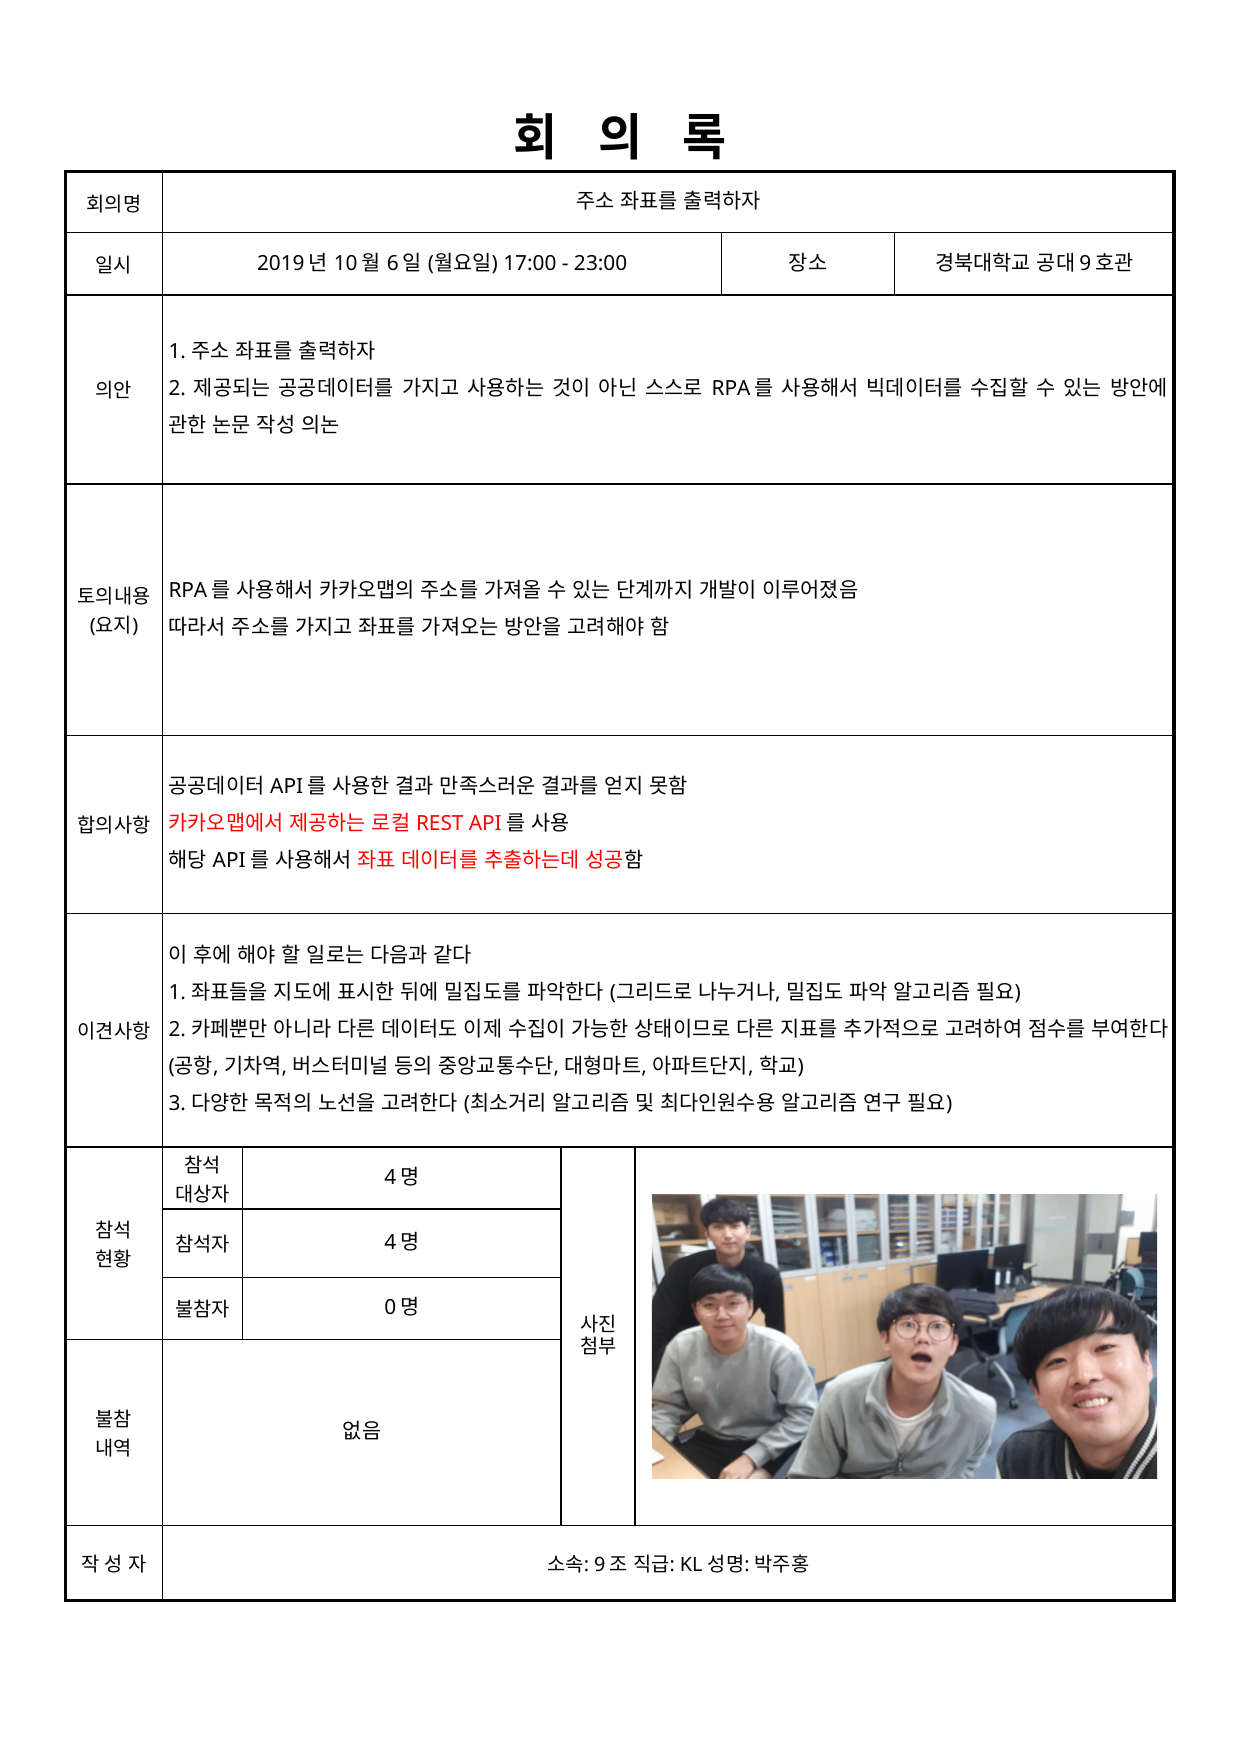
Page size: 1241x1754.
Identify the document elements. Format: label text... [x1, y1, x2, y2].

table_cell 장소 [722, 233, 894, 294]
table_cell 0명 [243, 1278, 560, 1338]
table_cell 참석자 [163, 1210, 242, 1276]
table_cell 이견사항 [67, 914, 162, 1146]
table_cell 불참자 [163, 1278, 242, 1338]
table_header 회의명 [67, 173, 162, 232]
table_cell 사진 첨부 [562, 1148, 634, 1525]
table_cell 이 후에 해야 할 일로는 다음과 같다 1. 좌표들을 지도에 표시한 뒤에 밀집도를 파악한다 (그리드로 나누거나, 밀집도 파악 알고리즘 필요) 2. 카페뿐만 아니라 다른 데이터도 이제 수집이 가능한 상태이므로 다른 지표를 추가적으로 고려하여 점수를 부여한다 (공항, 기차역, 버스터미널 등의 중앙교통수단, 대형마트, 아파트단지, 학교) 3. 다양한 목적의 노선을 고려한다 (최소거리 알고리즘 및 최다인원수용 알고리즘 연구 필요) [163, 914, 1172, 1146]
table_cell 없음 [163, 1340, 560, 1525]
table_cell 4명 [243, 1148, 560, 1208]
table_cell [636, 1148, 1172, 1525]
table_cell 2019년 10월 6일 (월요일) 17:00 - 23:00 [163, 233, 721, 294]
picture [651, 1194, 1158, 1479]
table_cell 참석 현황 [67, 1148, 162, 1338]
table_cell RPA를 사용해서 카카오맵의 주소를 가져올 수 있는 단계까지 개발이 이루어졌음 따라서 주소를 가지고 좌표를 가져오는 방안을 고려해야 함 [163, 485, 1172, 735]
table_cell 4명 [243, 1210, 560, 1276]
table_cell 불참 내역 [67, 1340, 162, 1525]
text 회 의 록 [59, 97, 1181, 170]
table_cell 1. 주소 좌표를 출력하자 2. 제공되는 공공데이터를 가지고 사용하는 것이 아닌 스스로 RPA를 사용해서 빅데이터를 수집할 수 있는 방안에 관한 논문 작성 의논 [163, 296, 1172, 483]
table_cell 토의내용 (요지) [67, 485, 162, 735]
table_cell 작 성 자 [67, 1526, 162, 1599]
table_cell 참석 대상자 [163, 1148, 242, 1208]
table_cell 합의사항 [67, 736, 162, 912]
table_cell 경북대학교 공대9호관 [895, 233, 1172, 294]
table_cell 소속: 9조 직급: KL 성명: 박주홍 [163, 1526, 1172, 1599]
table_cell 의안 [67, 296, 162, 483]
table_header 주소 좌표를 출력하자 [163, 173, 1172, 232]
table_cell 공공데이터 API를 사용한 결과 만족스러운 결과를 얻지 못함 카카오맵에서 제공하는 로컬 REST API를 사용 해당 API를 사용해서 좌표 데이터를 추출하는데 성공함 [163, 736, 1172, 912]
table_cell 일시 [67, 233, 162, 294]
